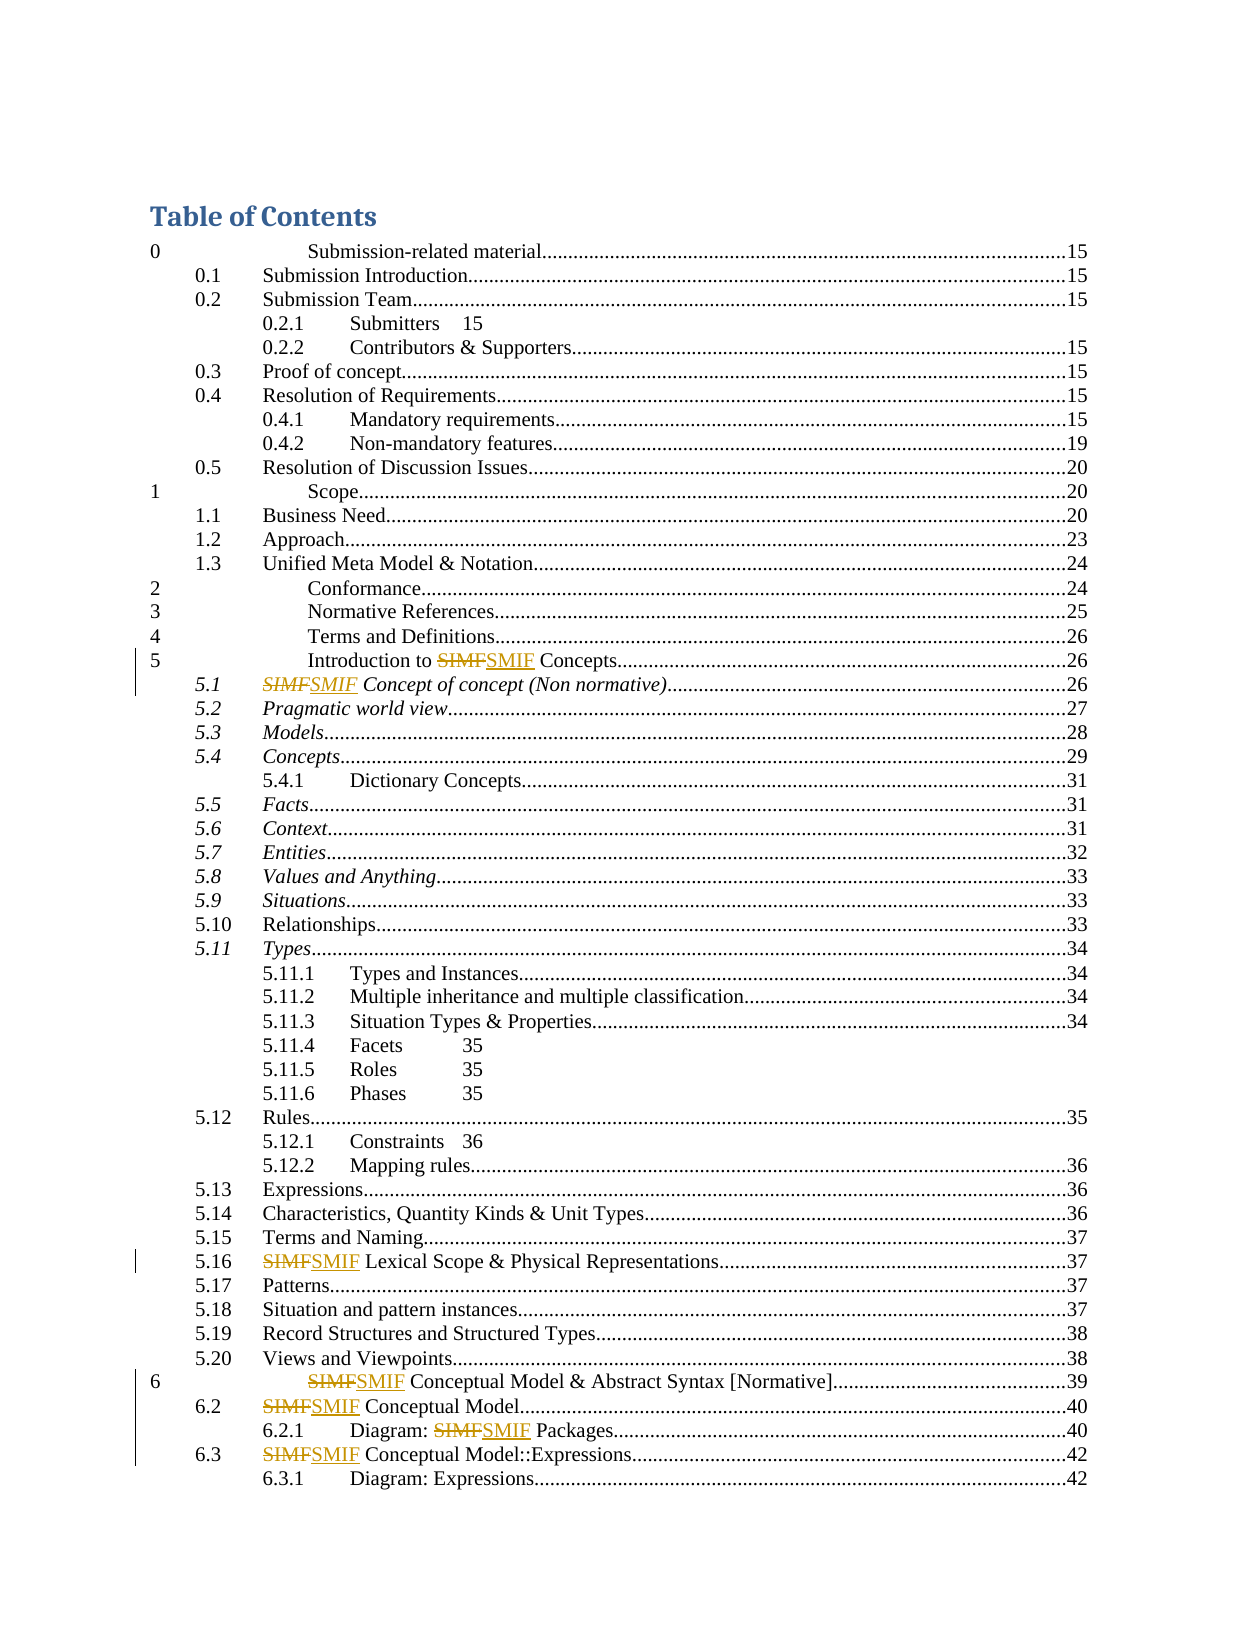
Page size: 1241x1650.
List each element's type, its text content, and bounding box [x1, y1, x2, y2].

text 6 Conceptual Model & Abstract Syntax [Normative] 39 [150, 1369, 1090, 1393]
text 5.14 Characteristics, Quantity Kinds & Unit Types 36 [195, 1201, 1090, 1225]
text 5.11.4 Facets 35 [262, 1033, 1090, 1057]
text 0.2.1 Submitters 15 [262, 311, 1090, 335]
text 5.1 Concept of concept (Non normative) 26 [195, 672, 1090, 696]
text 0.1 Submission Introduction 15 [195, 263, 1090, 287]
text 5.6 Context 31 [195, 816, 1090, 840]
text 5.11.5 Roles 35 [262, 1057, 1090, 1081]
text 0.4 Resolution of Requirements 15 [195, 383, 1090, 407]
text 5.9 Situations 33 [195, 888, 1090, 912]
text 0.3 Proof of concept 15 [195, 359, 1090, 383]
text 5 Introduction to Concepts 26 [150, 648, 1090, 672]
text 2 Conformance 24 [150, 575, 1090, 599]
subtitle Table of Contents [150, 200, 1090, 233]
text 5.11.2 Multiple inheritance and multiple classification 34 [262, 984, 1090, 1008]
text 5.12 Rules 35 [195, 1105, 1090, 1129]
text 5.2 Pragmatic world view 27 [195, 696, 1090, 720]
text 0.4.2 Non-mandatory features 19 [262, 431, 1090, 455]
text 5.17 Patterns 37 [195, 1273, 1090, 1297]
text 5.11 Types 34 [195, 936, 1090, 960]
text 5.4 Concepts 29 [195, 744, 1090, 768]
text 5.3 Models 28 [195, 720, 1090, 744]
text 5.12.1 Constraints 36 [262, 1129, 1090, 1153]
text 1.2 Approach 23 [195, 527, 1090, 551]
text 6.2.1 Diagram: Packages 40 [262, 1418, 1090, 1442]
text 5.7 Entities 32 [195, 840, 1090, 864]
text 5.10 Relationships 33 [195, 912, 1090, 936]
text 1 Scope 20 [150, 479, 1090, 503]
text 5.15 Terms and Naming 37 [195, 1225, 1090, 1249]
text 5.11.3 Situation Types & Properties 34 [262, 1008, 1090, 1033]
text 5.5 Facts 31 [195, 792, 1090, 816]
text 4 Terms and Definitions 26 [150, 623, 1090, 648]
text 5.20 Views and Viewpoints 38 [195, 1345, 1090, 1369]
text 6.3 Conceptual Model::Expressions 42 [195, 1442, 1090, 1466]
text 5.11.1 Types and Instances 34 [262, 960, 1090, 984]
text 0.2 Submission Team 15 [195, 287, 1090, 311]
text 0.5 Resolution of Discussion Issues 20 [195, 455, 1090, 479]
text 6.3.1 Diagram: Expressions 42 [262, 1466, 1090, 1490]
text 5.13 Expressions 36 [195, 1177, 1090, 1201]
text 5.18 Situation and pattern instances 37 [195, 1297, 1090, 1321]
text 0.4.1 Mandatory requirements 15 [262, 407, 1090, 431]
text 5.12.2 Mapping rules 36 [262, 1153, 1090, 1177]
text 0 Submission-related material 15 [150, 238, 1090, 263]
text 1.3 Unified Meta Model & Notation 24 [195, 551, 1090, 575]
text 1.1 Business Need 20 [195, 503, 1090, 527]
text 5.4.1 Dictionary Concepts 31 [262, 768, 1090, 792]
text 5.19 Record Structures and Structured Types 38 [195, 1321, 1090, 1345]
text 5.16 Lexical Scope & Physical Representations 37 [195, 1249, 1090, 1273]
text 3 Normative References 25 [150, 599, 1090, 623]
text 0.2.2 Contributors & Supporters 15 [262, 335, 1090, 359]
text 5.11.6 Phases 35 [262, 1081, 1090, 1105]
text 6.2 Conceptual Model 40 [195, 1393, 1090, 1418]
text 5.8 Values and Anything 33 [195, 864, 1090, 888]
